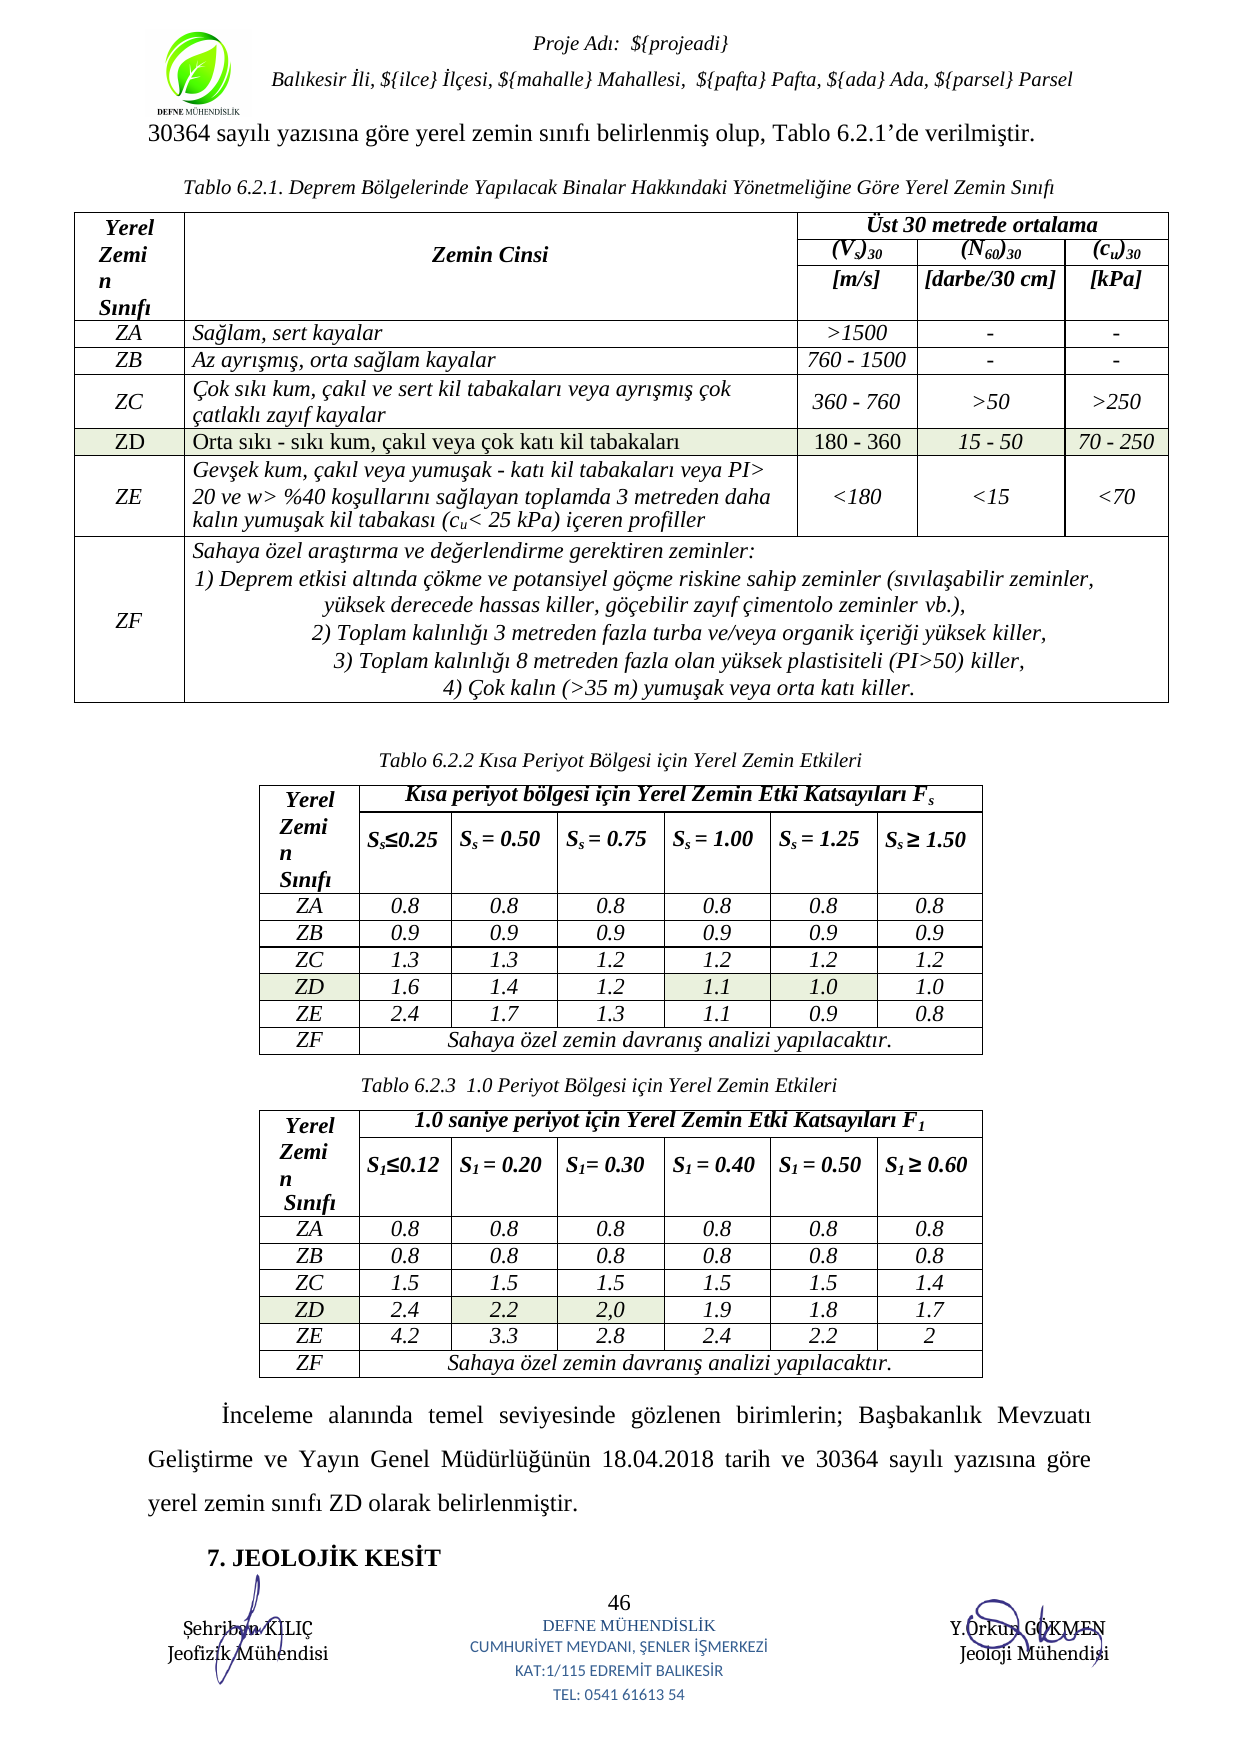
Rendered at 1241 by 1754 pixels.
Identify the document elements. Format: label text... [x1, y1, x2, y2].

table_cell 1.5 [360, 1270, 451, 1296]
table_cell >50 [918, 375, 1064, 428]
table_cell 1.3 [360, 948, 451, 973]
table_cell 0.8 [452, 1244, 557, 1269]
table_header Yerel Zemin Sınıfı [260, 786, 359, 893]
table_cell 360 - 760 [798, 375, 917, 428]
table_cell 0.8 [558, 894, 664, 919]
table_cell [darbe/30 cm] [918, 266, 1064, 320]
table_cell 1.3 [452, 948, 557, 973]
table_cell Ss≤0.25 [360, 813, 451, 893]
table_cell 1.9 [665, 1297, 770, 1323]
table_cell Sağlam, sert kayalar [185, 321, 797, 347]
table_cell ZB [260, 921, 359, 946]
text Tablo 6.2.2 Kısa Periyot Bölgesi için Yerel Zemin Etkileri [378, 748, 1186, 772]
table_cell - [1066, 321, 1168, 347]
table_cell Ss = 1.00 [665, 813, 770, 893]
table_cell <180 [798, 456, 917, 536]
table_cell ZD [75, 429, 184, 455]
text Tablo 6.2.1. Deprem Bölgelerinde Yapılacak Binalar Hakkındaki Yönetmeliğine Göre Yerel Zemin Sınıfı [182, 175, 1058, 199]
table_cell ZD [260, 1297, 359, 1323]
table_cell 0.9 [771, 921, 877, 946]
table_cell 0.8 [878, 1001, 982, 1027]
table_cell 1.1 [665, 1001, 770, 1027]
table_cell ZC [260, 948, 359, 973]
table_cell (N60)30 [918, 240, 1064, 265]
table_cell 760 - 1500 [798, 348, 917, 374]
table_header Yerel Zemin Sınıfı [75, 213, 184, 320]
table_cell 0.8 [771, 1217, 877, 1242]
table_header Zemin Cinsi [185, 213, 797, 320]
picture [966, 1599, 1103, 1668]
table_cell Ss = 0.50 [452, 813, 557, 893]
table_cell S1= 0.30 [558, 1138, 664, 1216]
table_cell >1500 [798, 321, 917, 347]
table_header Kısa periyot bölgesi için Yerel Zemin Etki Katsayıları Fs [360, 786, 982, 811]
table_cell 1.4 [452, 974, 557, 1000]
table_cell ZD [260, 974, 359, 1000]
table_cell 2.4 [665, 1324, 770, 1350]
table_cell 1.7 [452, 1001, 557, 1027]
table_cell 1.5 [665, 1270, 770, 1296]
table_cell Ss = 0.75 [558, 813, 664, 893]
table_cell ZF [260, 1351, 359, 1377]
table_cell >250 [1066, 375, 1168, 428]
table_cell 15 - 50 [918, 429, 1064, 455]
table_cell 4.2 [360, 1324, 451, 1350]
table_cell 0.8 [360, 1244, 451, 1269]
table_cell 1.2 [665, 948, 770, 973]
table_cell 0.8 [452, 894, 557, 919]
table_header Üst 30 metrede ortalama [798, 213, 1168, 239]
table_cell ZB [260, 1244, 359, 1269]
table_cell 0.8 [771, 1244, 877, 1269]
text Tablo 6.2.3 1.0 Periyot Bölgesi için Yerel Zemin Etkileri [285, 1073, 1186, 1097]
table_cell 1.6 [360, 974, 451, 1000]
table_cell 3.3 [452, 1324, 557, 1350]
table_cell 0.8 [665, 1244, 770, 1269]
table_cell 0.9 [558, 921, 664, 946]
table_cell 0.9 [665, 921, 770, 946]
table_cell Çok sıkı kum, çakıl ve sert kil tabakaları veya ayrışmış çok çatlaklı zayıf kayalar [185, 375, 797, 428]
table_cell 2.2 [771, 1324, 877, 1350]
table_cell <70 [1066, 456, 1168, 536]
table_cell 1.2 [771, 948, 877, 973]
table_cell ZF [260, 1028, 359, 1054]
table_header Yerel Zemin Sınıfı [260, 1111, 359, 1216]
table_cell - [1066, 348, 1168, 374]
table_cell 2.4 [360, 1001, 451, 1027]
table_cell 1.5 [452, 1270, 557, 1296]
table_cell 1.2 [878, 948, 982, 973]
table_cell S1≤0.12 [360, 1138, 451, 1216]
table_cell Orta sıkı - sıkı kum, çakıl veya çok katı kil tabakaları [185, 429, 797, 455]
table_cell ZA [260, 894, 359, 919]
table_cell (cu)30 [1066, 240, 1168, 265]
table_cell 0.8 [360, 1217, 451, 1242]
table_cell 1.0 [771, 974, 877, 1000]
subtitle JEOLOJİK KESİT [207, 1543, 1186, 1572]
table_cell 0.8 [878, 894, 982, 919]
table_cell ZA [260, 1217, 359, 1242]
table_cell 1.1 [665, 974, 770, 1000]
table_cell Sahaya özel araştırma ve değerlendirme gerektiren zeminler: Deprem etkisi altında çökme ve potansiyel göçme riskine sahip zeminler (sıvılaşabilir zeminler, yüksek derecede hassas killer, göçebilir zayıf çimentolo zeminler vb.), Toplam kalınlığı 3 metreden fazla turba ve/veya organik içeriği yüksek killer, Toplam kalınlığı 8 metreden fazla olan yüksek plastisiteli (PI>50) killer, Çok kalın (>35 m) yumuşak veya orta katı killer. [185, 537, 1168, 702]
table_cell Az ayrışmış, orta sağlam kayalar [185, 348, 797, 374]
picture [215, 1574, 283, 1685]
table_cell 2.8 [558, 1324, 664, 1350]
table_cell 2.2 [452, 1297, 557, 1323]
table_cell 0.8 [360, 894, 451, 919]
table_cell Sahaya özel zemin davranış analizi yapılacaktır. [360, 1351, 982, 1377]
table_cell S1 ≥ 0.60 [878, 1138, 982, 1216]
table_cell S1 = 0.50 [771, 1138, 877, 1216]
table_cell (Vs)30 [798, 240, 917, 265]
table_cell S1 = 0.20 [452, 1138, 557, 1216]
picture [145, 29, 252, 117]
table_cell 0.9 [878, 921, 982, 946]
table_cell 1.5 [558, 1270, 664, 1296]
table_cell ZF [75, 537, 184, 702]
table_cell 1.4 [878, 1270, 982, 1296]
table_cell 1.3 [558, 1001, 664, 1027]
table_cell 0.8 [771, 894, 877, 919]
table_cell 1.8 [771, 1297, 877, 1323]
table_cell 2.4 [360, 1297, 451, 1323]
table_cell [m/s] [798, 266, 917, 320]
table_cell 0.8 [878, 1244, 982, 1269]
table_cell 1.2 [558, 974, 664, 1000]
table_cell 0.8 [878, 1217, 982, 1242]
table_cell Ss ≥ 1.50 [878, 813, 982, 893]
table_cell - [918, 321, 1064, 347]
table_cell [kPa] [1066, 266, 1168, 320]
table_cell 0.8 [665, 894, 770, 919]
table_cell ZC [75, 375, 184, 428]
table_cell ZC [260, 1270, 359, 1296]
table_header 1.0 saniye periyot için Yerel Zemin Etki Katsayıları F1 [360, 1111, 982, 1137]
table_cell 0.9 [771, 1001, 877, 1027]
table_cell 0.9 [452, 921, 557, 946]
table_cell ZE [260, 1324, 359, 1350]
table_cell 1.5 [771, 1270, 877, 1296]
table_cell 0.8 [452, 1217, 557, 1242]
table_cell 2 [878, 1324, 982, 1350]
table_cell S1 = 0.40 [665, 1138, 770, 1216]
table_cell Gevşek kum, çakıl veya yumuşak - katı kil tabakaları veya PI> 20 ve w> %40 koşullarını sağlayan toplamda 3 metreden daha kalın yumuşak kil tabakası (cu< 25 kPa) içeren profiller [185, 456, 797, 536]
table_cell 0.8 [665, 1217, 770, 1242]
table_cell ZE [260, 1001, 359, 1027]
table_cell 0.9 [360, 921, 451, 946]
table_cell 180 - 360 [798, 429, 917, 455]
table_cell ZE [75, 456, 184, 536]
table_cell ZA [75, 321, 184, 347]
table_cell Sahaya özel zemin davranış analizi yapılacaktır. [360, 1028, 982, 1054]
table_cell Ss = 1.25 [771, 813, 877, 893]
table_cell 70 - 250 [1066, 429, 1168, 455]
table_cell - [918, 348, 1064, 374]
table_cell 0.8 [558, 1244, 664, 1269]
table_cell 2,0 [558, 1297, 664, 1323]
text İnceleme alanında temel seviyesinde gözlenen birimlerin; Başbakanlık Mevzuatı Geliştirme ve Yayın Genel Müdürlüğünün 18.04.2018 tarih ve 30364 sayılı yazısına göre yerel zemin sınıfı ZD olarak belirlenmiştir. [148, 1401, 1092, 1517]
table_cell <15 [918, 456, 1064, 536]
table_cell ZB [75, 348, 184, 374]
table_cell 1.7 [878, 1297, 982, 1323]
table_cell 1.2 [558, 948, 664, 973]
table_cell 0.8 [558, 1217, 664, 1242]
table_cell 1.0 [878, 974, 982, 1000]
